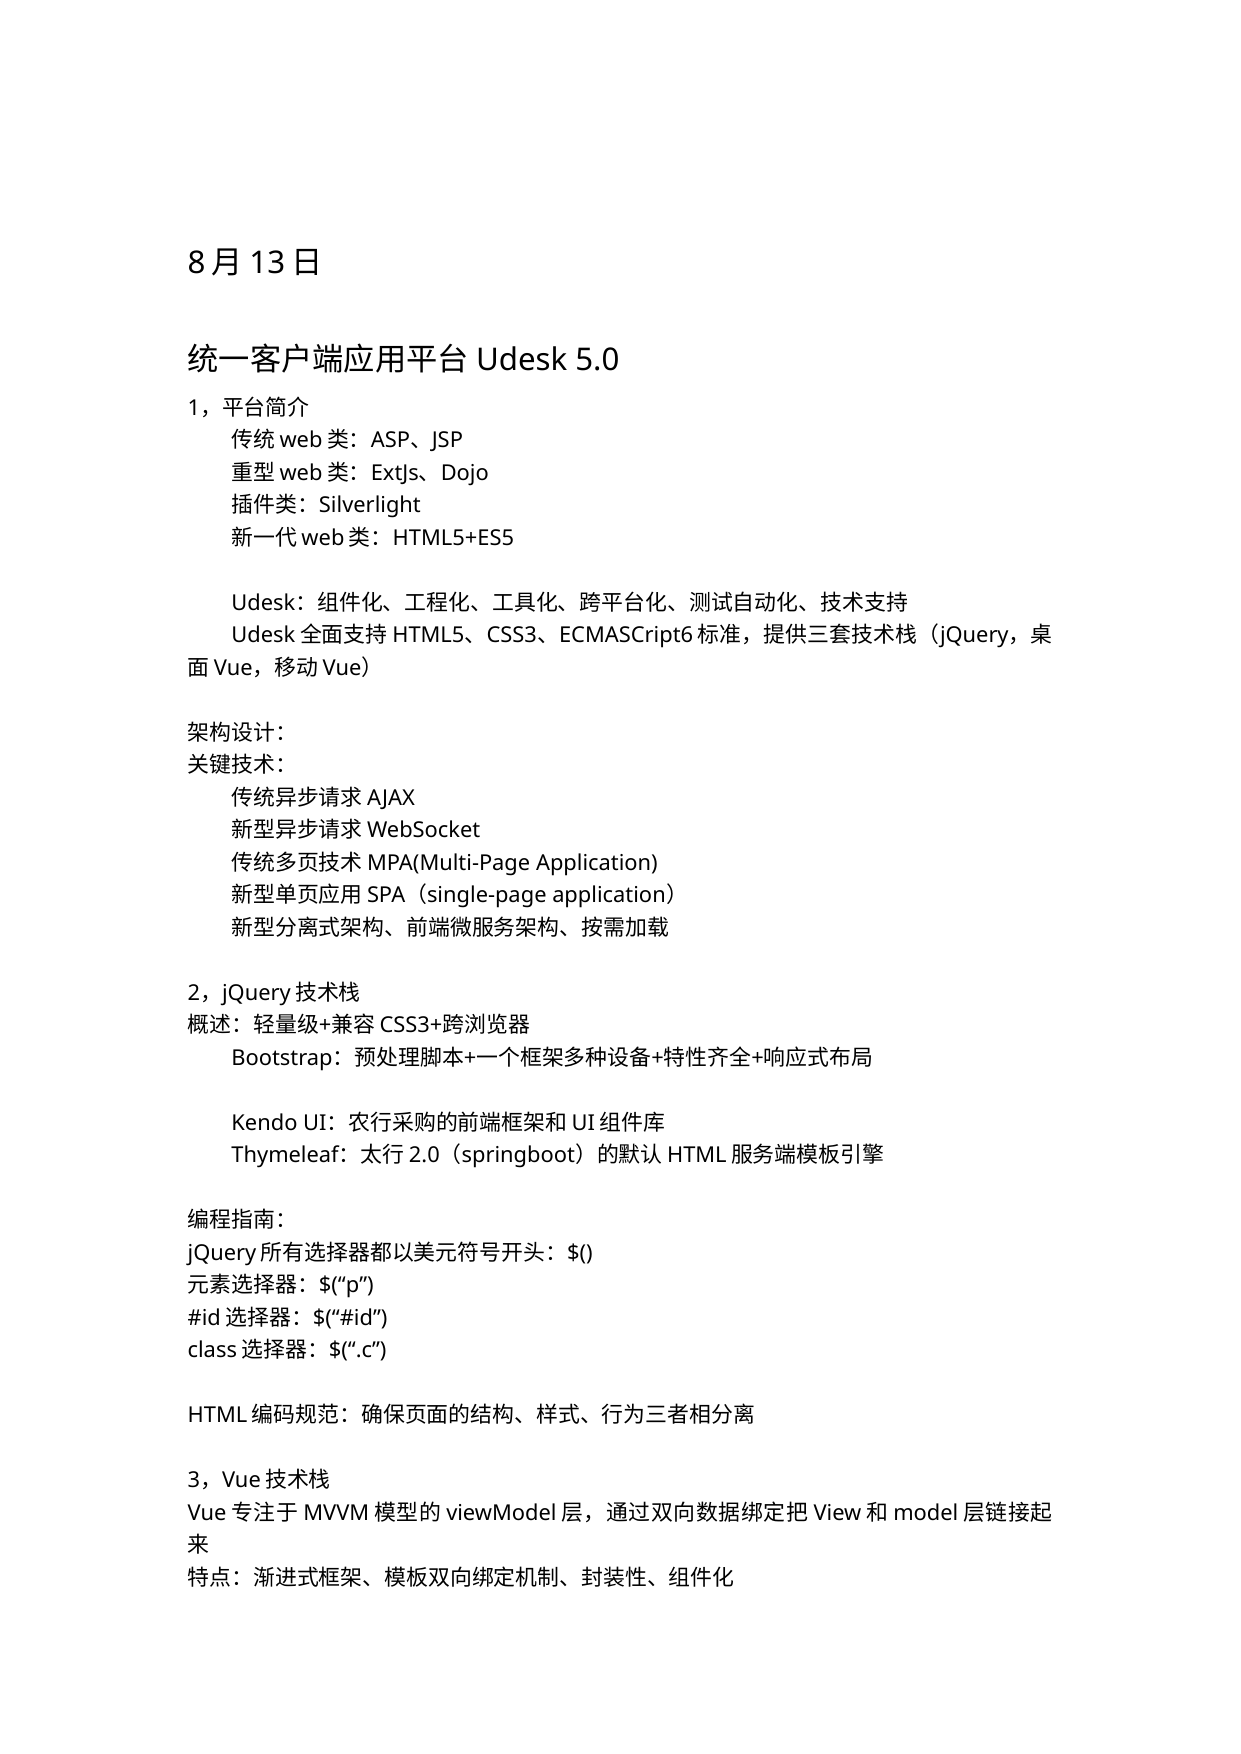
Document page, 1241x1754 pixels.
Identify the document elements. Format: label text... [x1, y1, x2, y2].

text Vue专注于MVVM模型的viewModel层，通过双向数据绑定把View和model层链接起来 [187, 1494, 1053, 1559]
text 新型单页应用SPA（single-page application） [187, 877, 1053, 909]
text jQuery所有选择器都以美元符号开头：$() [187, 1234, 1053, 1267]
text 插件类：Silverlight [187, 487, 1053, 519]
text 传统多页技术MPA(Multi-Page Application) [187, 844, 1053, 877]
text 架构设计： [187, 714, 1053, 747]
text 新型异步请求WebSocket [187, 812, 1053, 844]
text 统一客户端应用平台 Udesk 5.0 [187, 324, 1053, 389]
text 编程指南： [187, 1202, 1053, 1234]
text 特点：渐进式框架、模板双向绑定机制、封装性、组件化 [187, 1559, 1053, 1592]
text 新一代web类：HTML5+ES5 [187, 519, 1053, 552]
text HTML编码规范：确保页面的结构、样式、行为三者相分离 [187, 1397, 1053, 1429]
text 元素选择器：$(“p”) [187, 1267, 1053, 1299]
text 概述：轻量级+兼容CSS3+跨浏览器 [187, 1007, 1053, 1039]
text Kendo UI：农行采购的前端框架和UI组件库 [187, 1104, 1053, 1137]
text 新型分离式架构、前端微服务架构、按需加载 [187, 909, 1053, 942]
text 重型web类：ExtJs、Dojo [187, 454, 1053, 487]
list 平台简介 [187, 389, 1053, 422]
text 传统异步请求AJAX [187, 779, 1053, 812]
text 8月13日 [187, 227, 1053, 292]
text 传统web类：ASP、JSP [187, 422, 1053, 454]
text Bootstrap：预处理脚本+一个框架多种设备+特性齐全+响应式布局 [187, 1039, 1053, 1072]
text class选择器：$(“.c”) [187, 1332, 1053, 1364]
text 关键技术： [187, 747, 1053, 779]
list jQuery技术栈 [187, 974, 1053, 1007]
text Thymeleaf：太行2.0（springboot）的默认HTML服务端模板引擎 [187, 1137, 1053, 1169]
text Udesk全面支持HTML5、CSS3、ECMASCript6标准，提供三套技术栈（jQuery，桌面Vue，移动Vue） [187, 617, 1053, 682]
text #id选择器：$(“#id”) [187, 1299, 1053, 1332]
text Udesk：组件化、工程化、工具化、跨平台化、测试自动化、技术支持 [187, 584, 1053, 617]
list Vue技术栈 [187, 1462, 1053, 1494]
